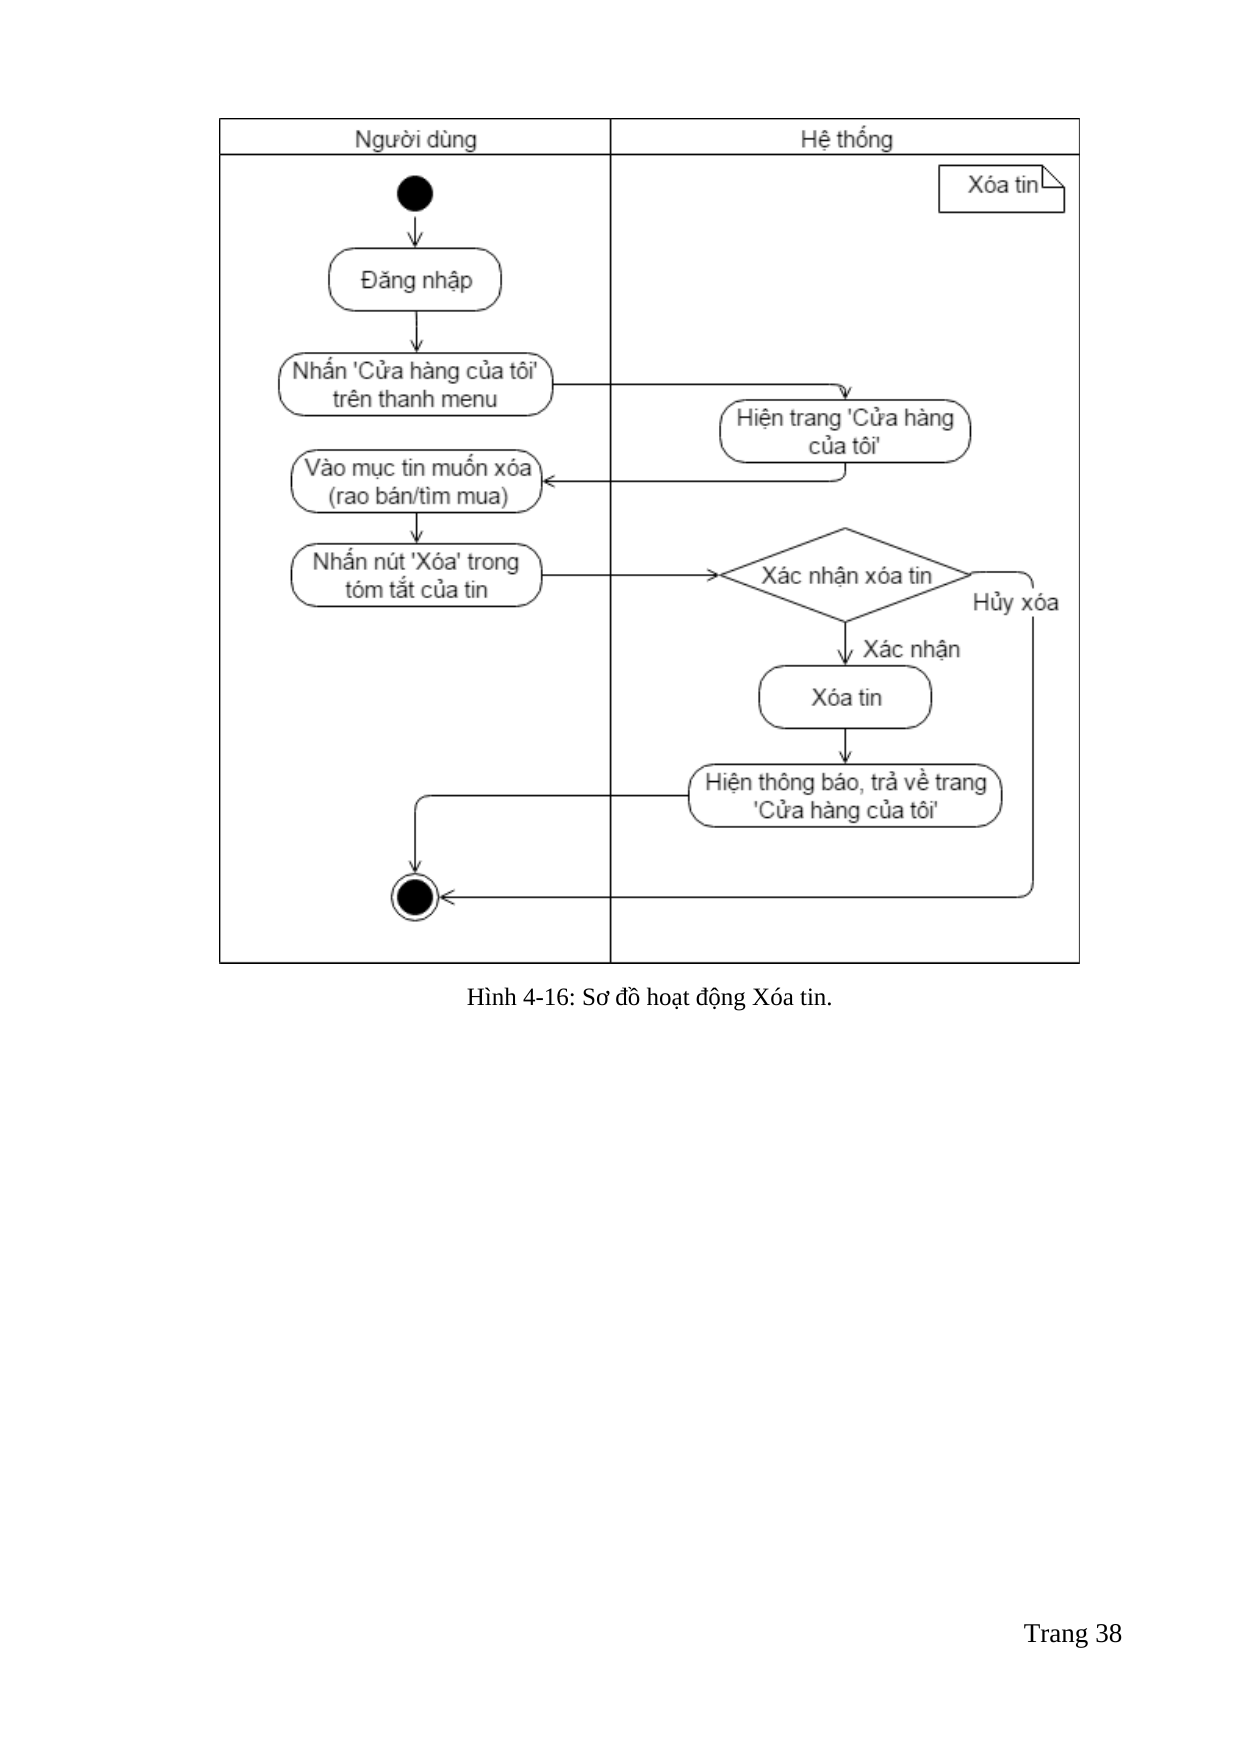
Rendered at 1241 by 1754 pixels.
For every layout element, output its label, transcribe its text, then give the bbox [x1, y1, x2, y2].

picture [219, 118, 1080, 964]
text Hình 4-11: Sơ đồ hoạt động Xóa tin. [177, 982, 1122, 1011]
